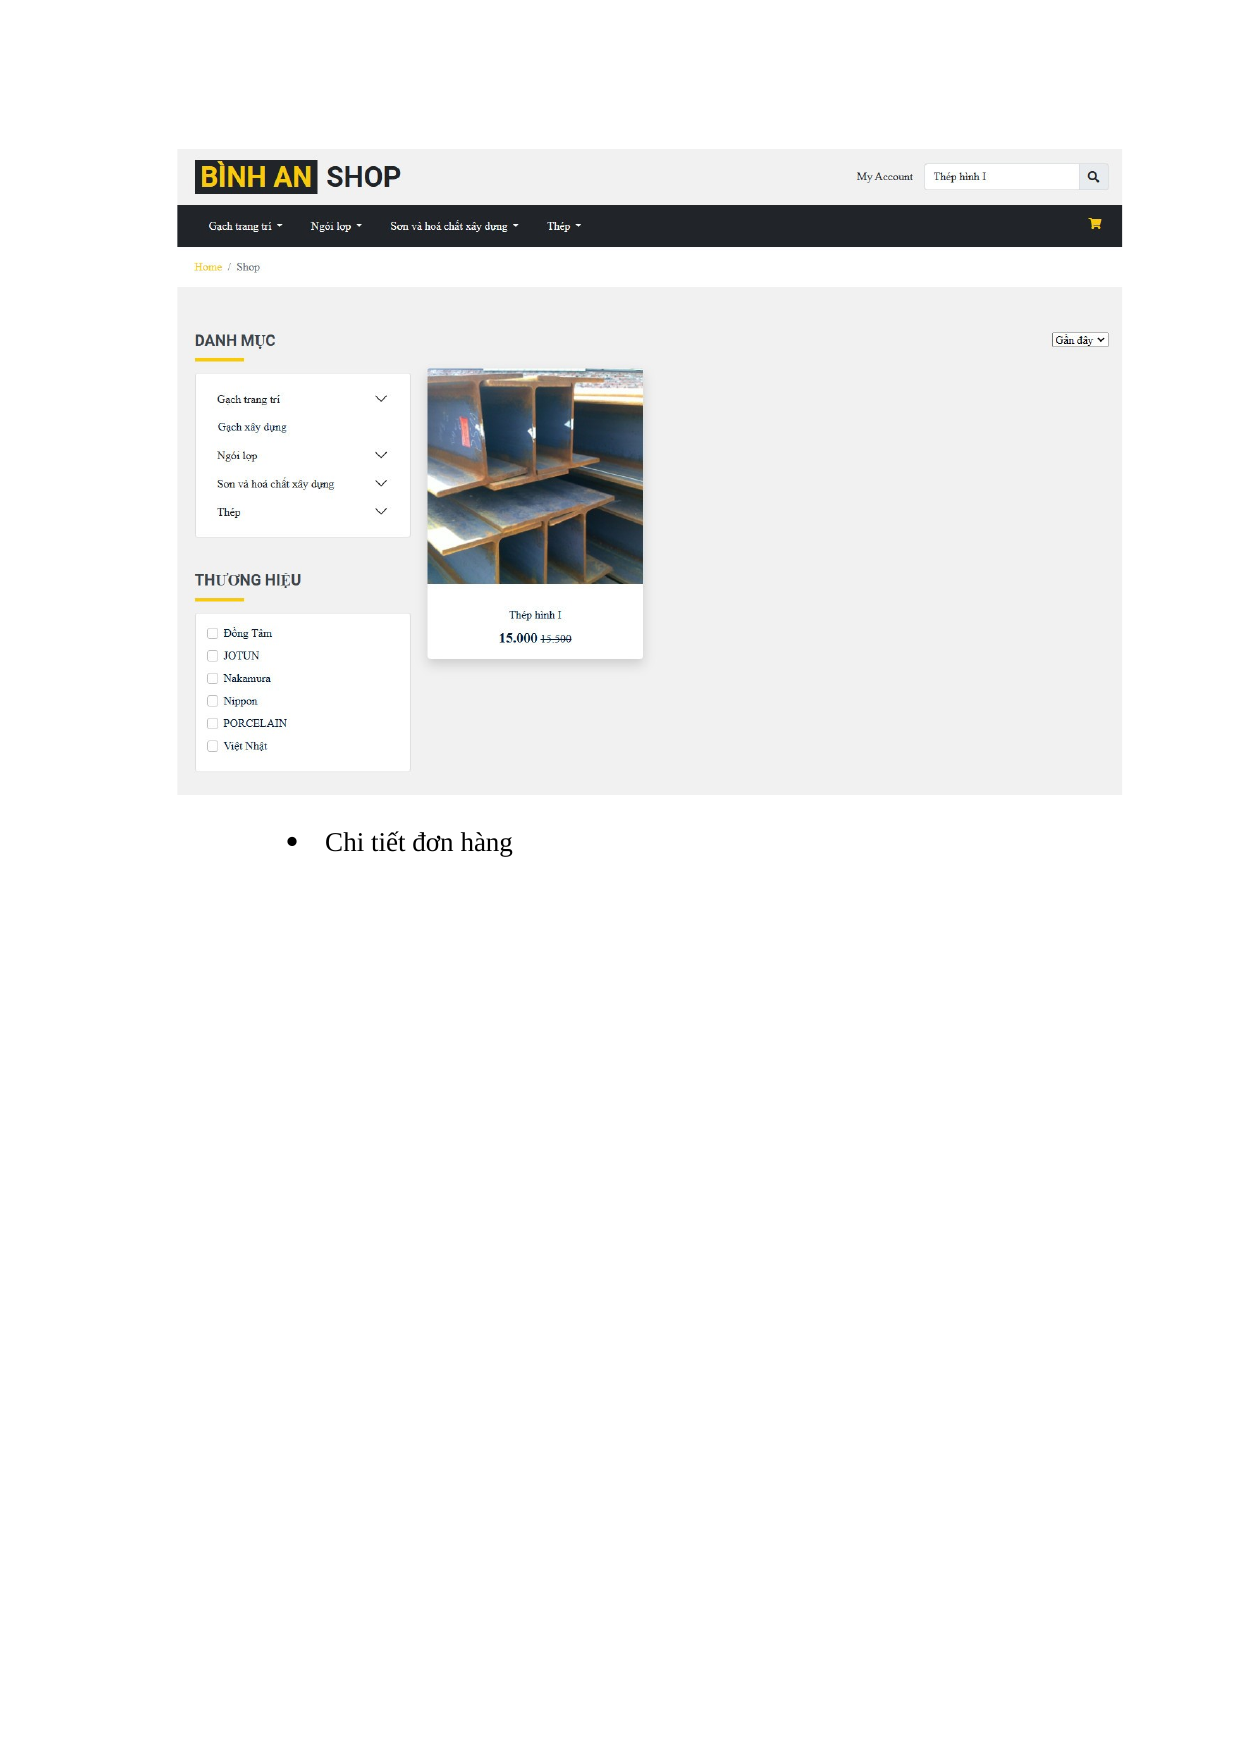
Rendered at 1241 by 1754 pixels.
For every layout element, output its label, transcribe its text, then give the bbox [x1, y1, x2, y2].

list Chi tiết đơn hàng [287, 826, 1122, 857]
picture [177, 149, 1123, 795]
